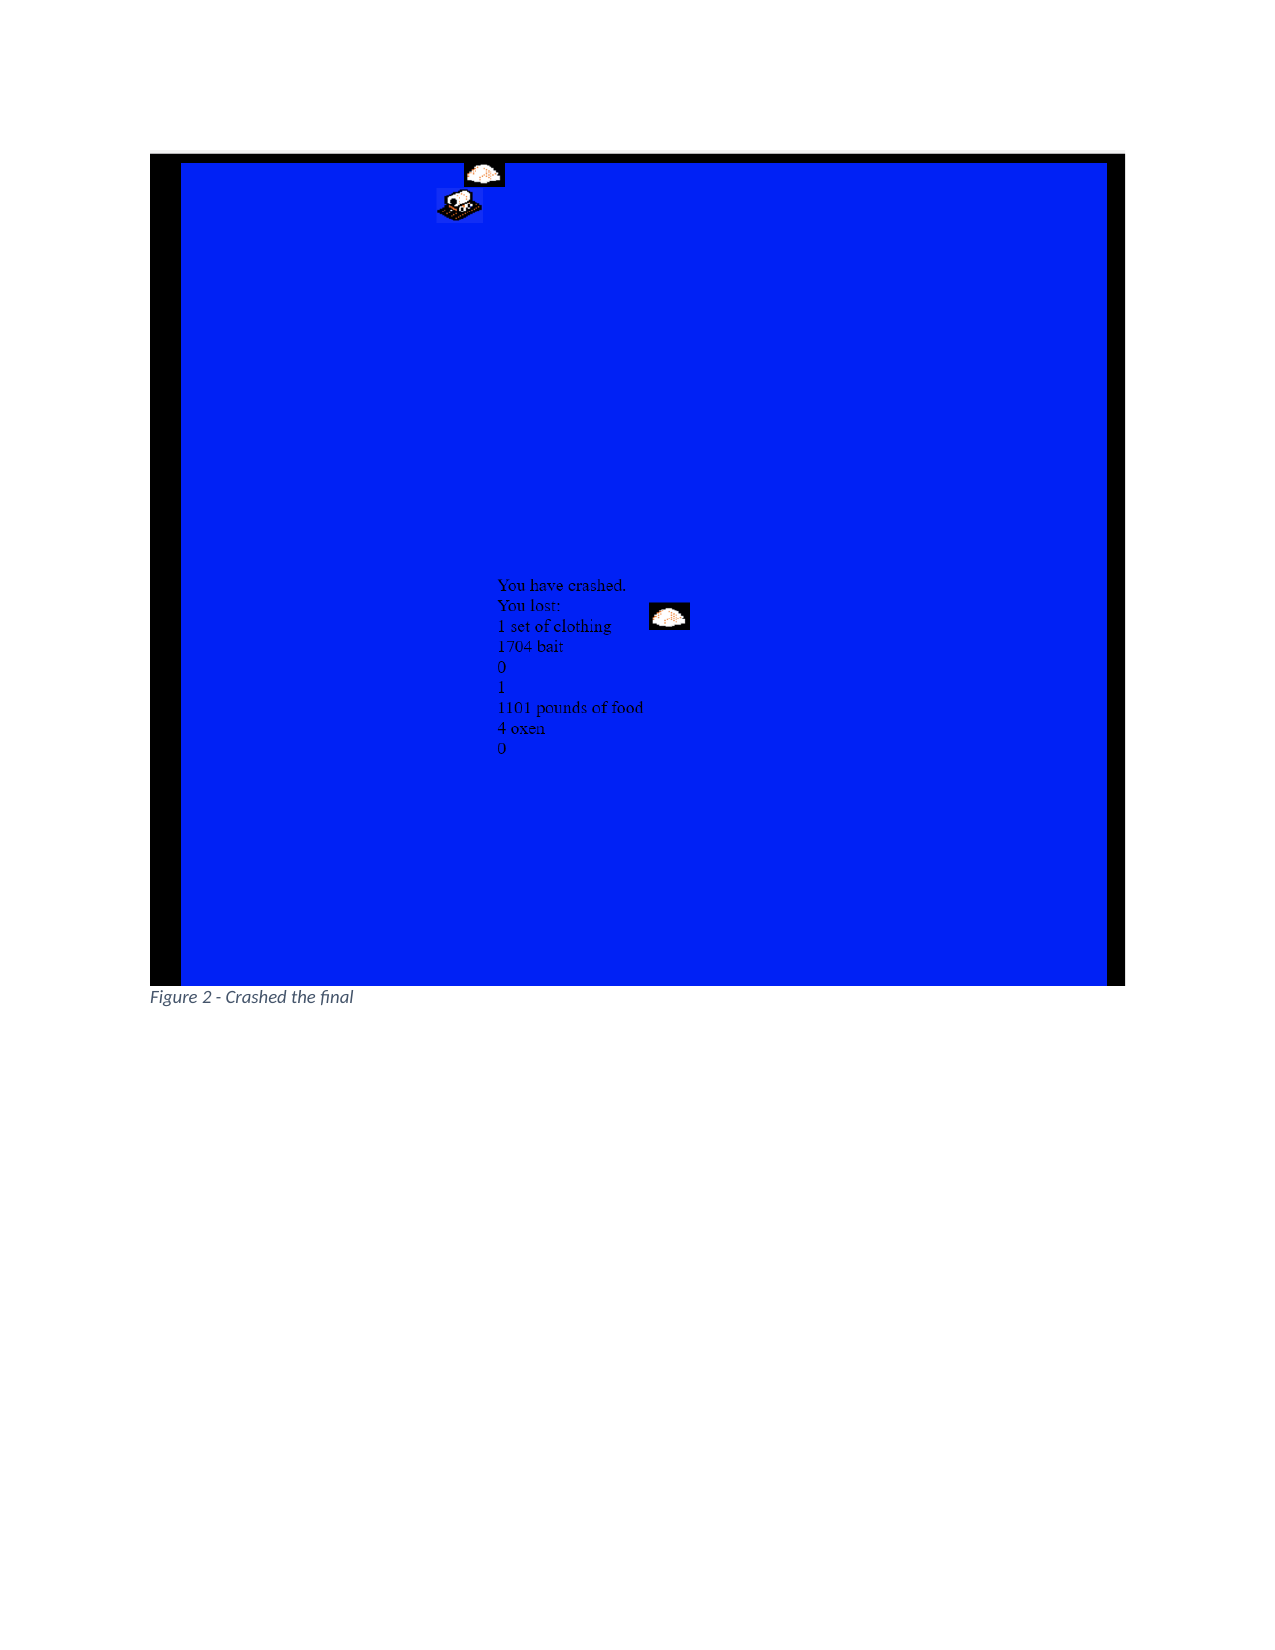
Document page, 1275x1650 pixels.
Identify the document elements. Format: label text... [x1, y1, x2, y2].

picture [150, 150, 1125, 986]
